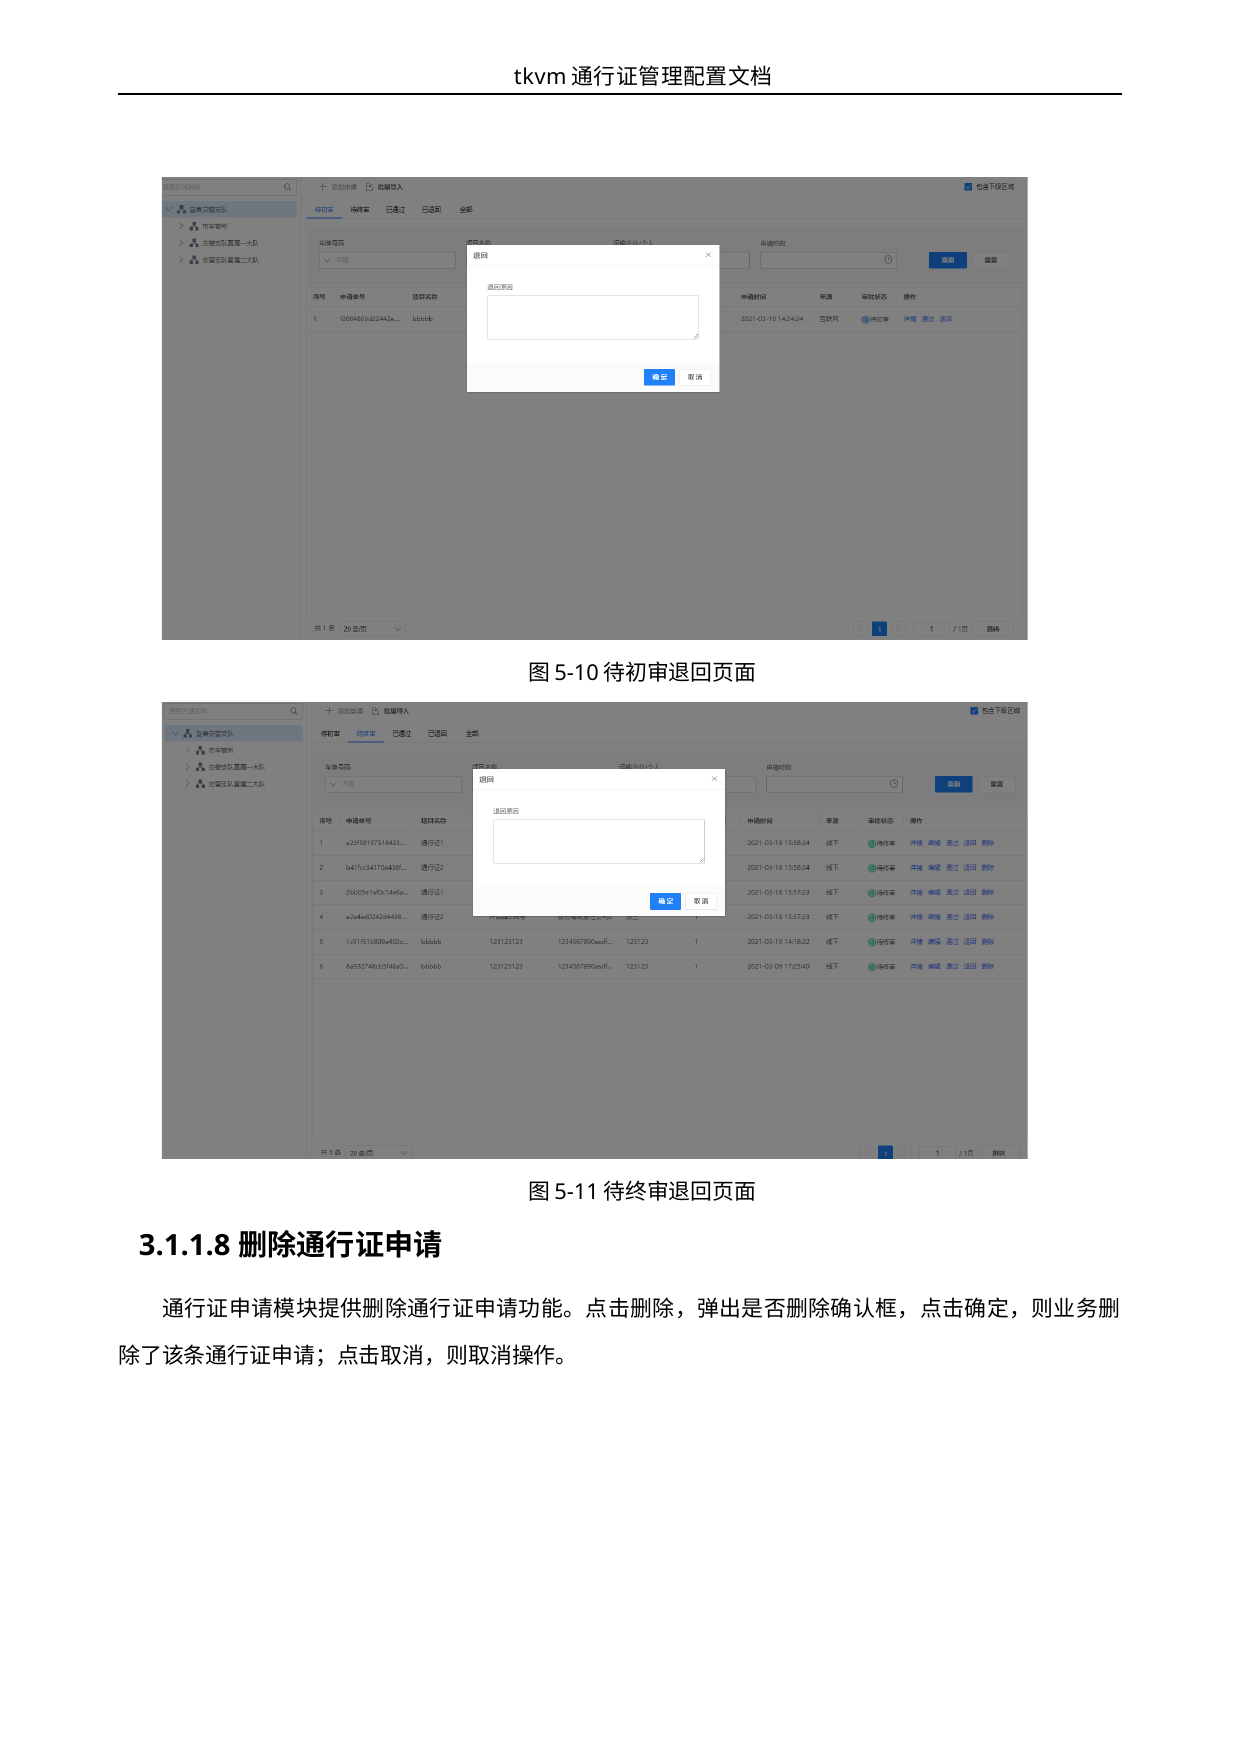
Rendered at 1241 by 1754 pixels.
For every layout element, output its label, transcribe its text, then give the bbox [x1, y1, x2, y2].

text 图5-11待终审退回页面 [118, 1174, 1122, 1205]
picture [161, 177, 1028, 640]
picture [161, 702, 1028, 1159]
text 图5-10待初审退回页面 [118, 655, 1122, 687]
subtitle 删除通行证申请 [118, 1221, 1122, 1264]
text 通行证申请模块提供删除通行证申请功能。点击删除，弹出是否删除确认框，点击确定，则业务删除了该条通行证申请；点击取消，则取消操作。 [118, 1291, 1122, 1370]
